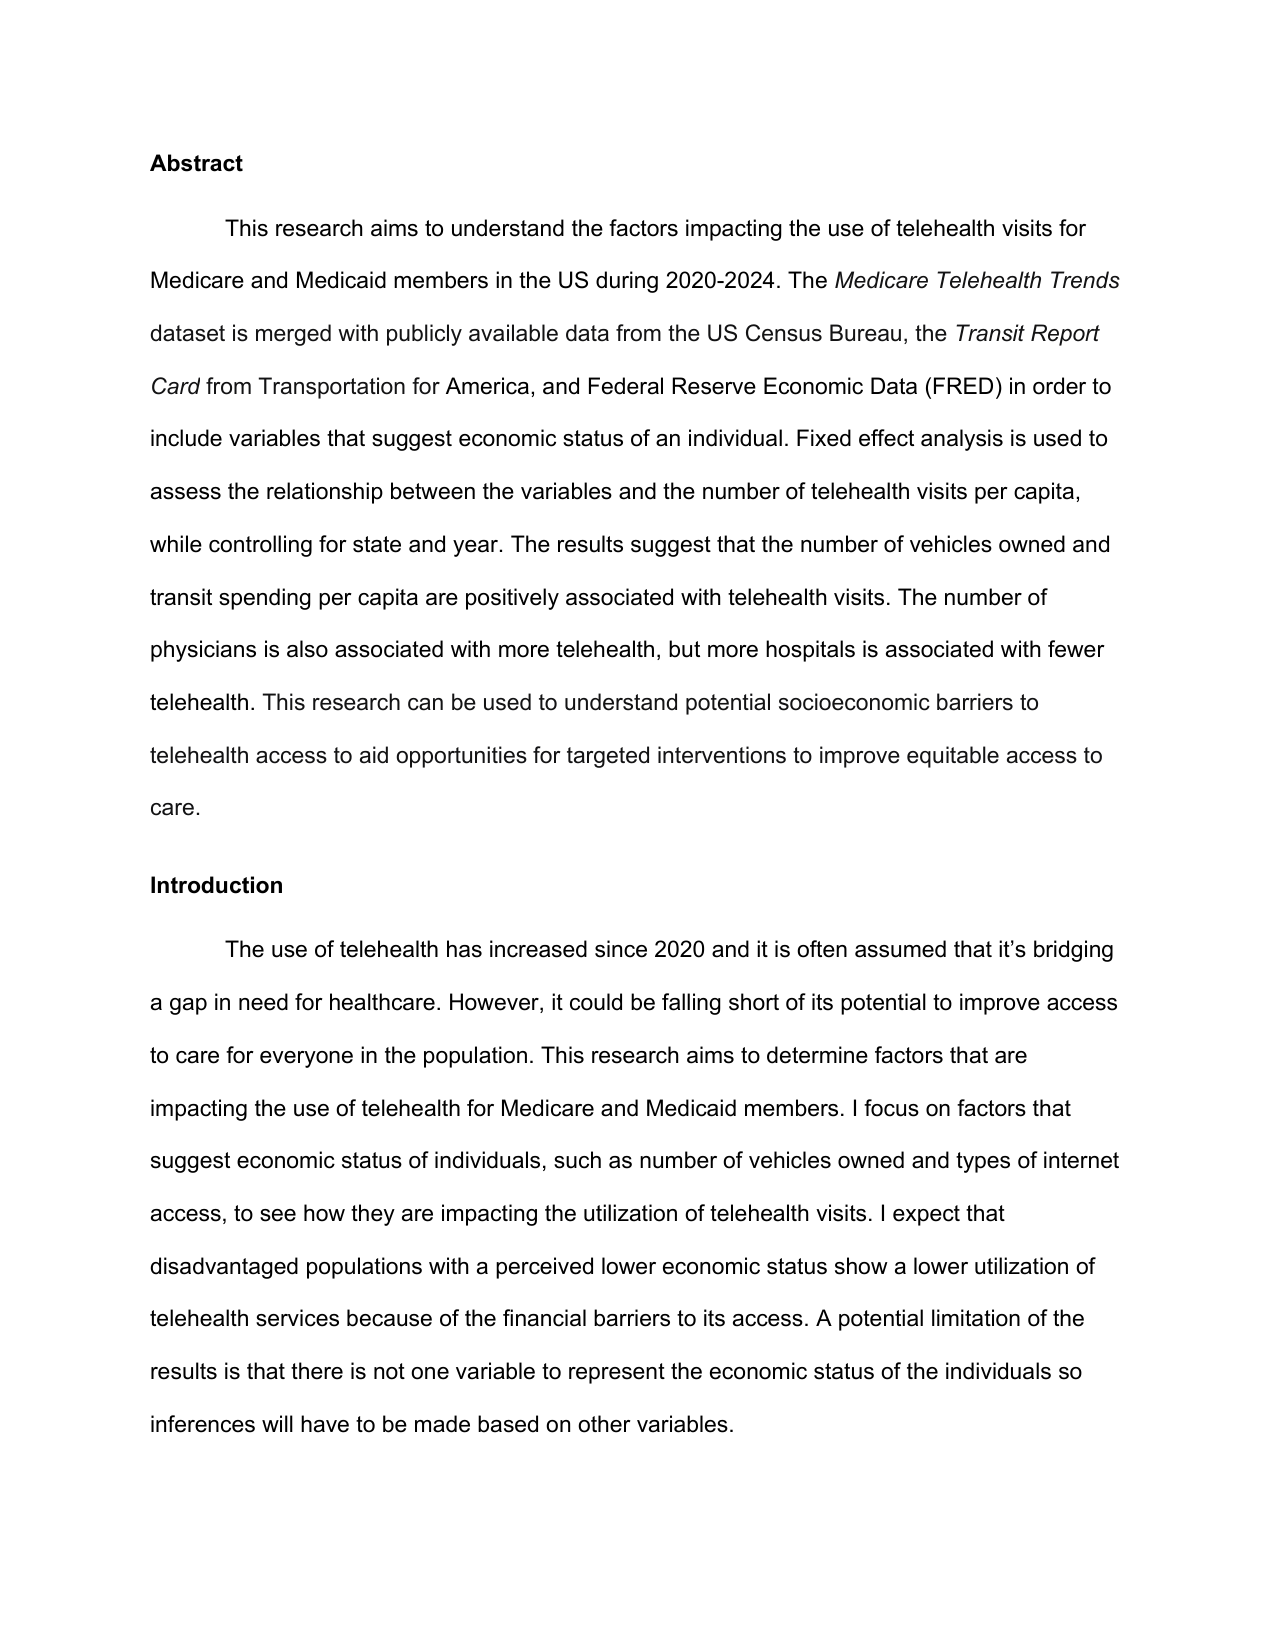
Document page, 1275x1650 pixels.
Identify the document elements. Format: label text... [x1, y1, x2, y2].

text This research aims to understand the factors impacting the use of telehealth visits for Medicare and Medicaid members in the US during 2020-2024. The Medicare Telehealth Trends dataset is merged with publicly available data from the US Census Bureau, the Transit Report Card from Transportation for America, and Federal Reserve Economic Data (FRED) in order to include variables that suggest economic status of an individual. Fixed effect analysis is used to assess the relationship between the variables and the number of telehealth visits per capita, while controlling for state and year. The results suggest that the number of vehicles owned and transit spending per capita are positively associated with telehealth visits. The number of physicians is also associated with more telehealth, but more hospitals is associated with fewer telehealth. This research can be used to understand potential socioeconomic barriers to telehealth access to aid opportunities for targeted interventions to improve equitable access to care. [150, 214, 1125, 821]
text Abstract [150, 150, 1125, 176]
text Introduction [150, 872, 1125, 898]
text The use of telehealth has increased since 2020 and it is often assumed that it’s bridging a gap in need for healthcare. However, it could be falling short of its potential to improve access to care for everyone in the population. This research aims to determine factors that are impacting the use of telehealth for Medicare and Medicaid members. I focus on factors that suggest economic status of individuals, such as number of vehicles owned and types of internet access, to see how they are impacting the utilization of telehealth visits. I expect that disadvantaged populations with a perceived lower economic status show a lower utilization of telehealth services because of the financial barriers to its access. A potential limitation of the results is that there is not one variable to represent the economic status of the individuals so inferences will have to be made based on other variables. [150, 936, 1125, 1437]
